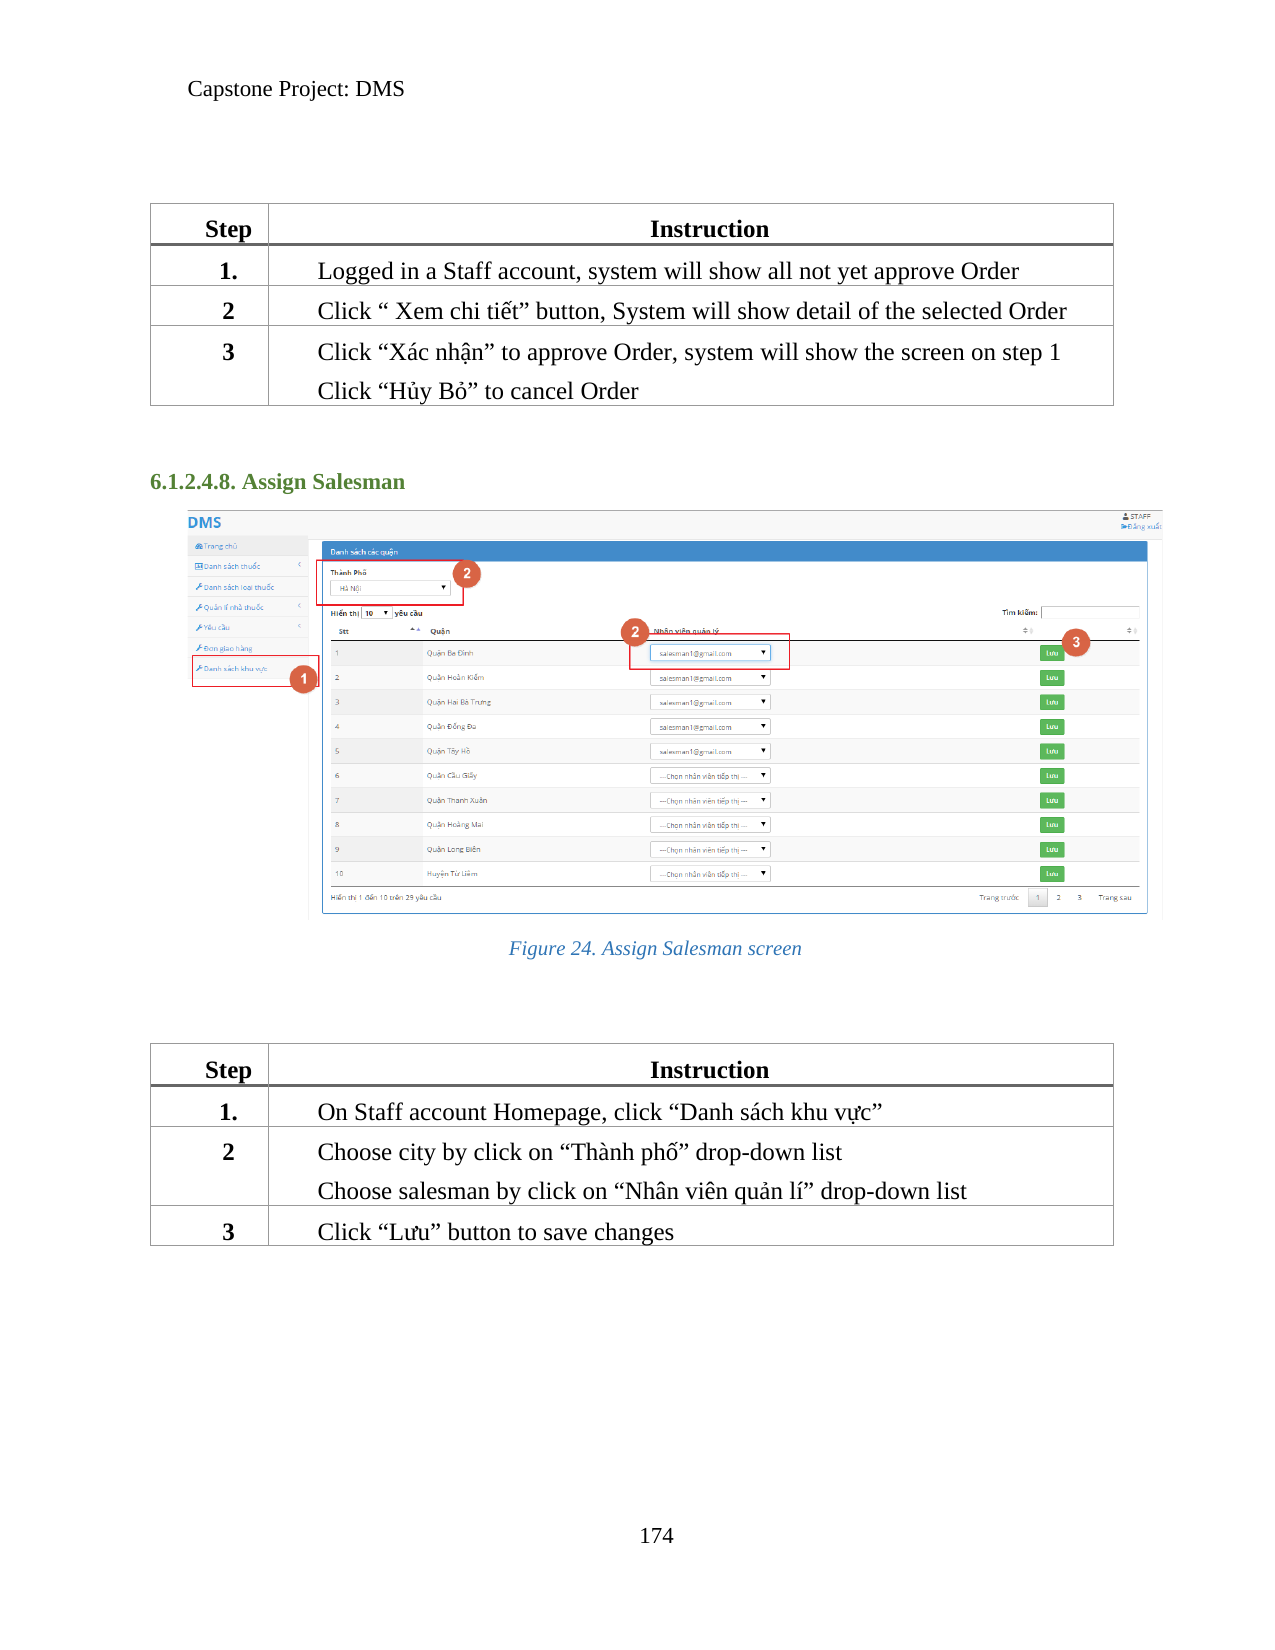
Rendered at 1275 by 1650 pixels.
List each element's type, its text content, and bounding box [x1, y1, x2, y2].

picture [187, 510, 1163, 920]
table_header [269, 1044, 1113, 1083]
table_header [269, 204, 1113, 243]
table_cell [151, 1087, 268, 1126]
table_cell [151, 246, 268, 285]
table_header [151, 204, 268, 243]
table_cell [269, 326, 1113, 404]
subtitle Assign Salesman [150, 468, 1125, 495]
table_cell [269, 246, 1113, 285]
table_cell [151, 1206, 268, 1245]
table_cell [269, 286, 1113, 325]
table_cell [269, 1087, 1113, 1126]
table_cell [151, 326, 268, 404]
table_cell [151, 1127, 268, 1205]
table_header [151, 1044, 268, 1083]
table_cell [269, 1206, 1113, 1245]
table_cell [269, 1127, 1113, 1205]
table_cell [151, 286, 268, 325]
